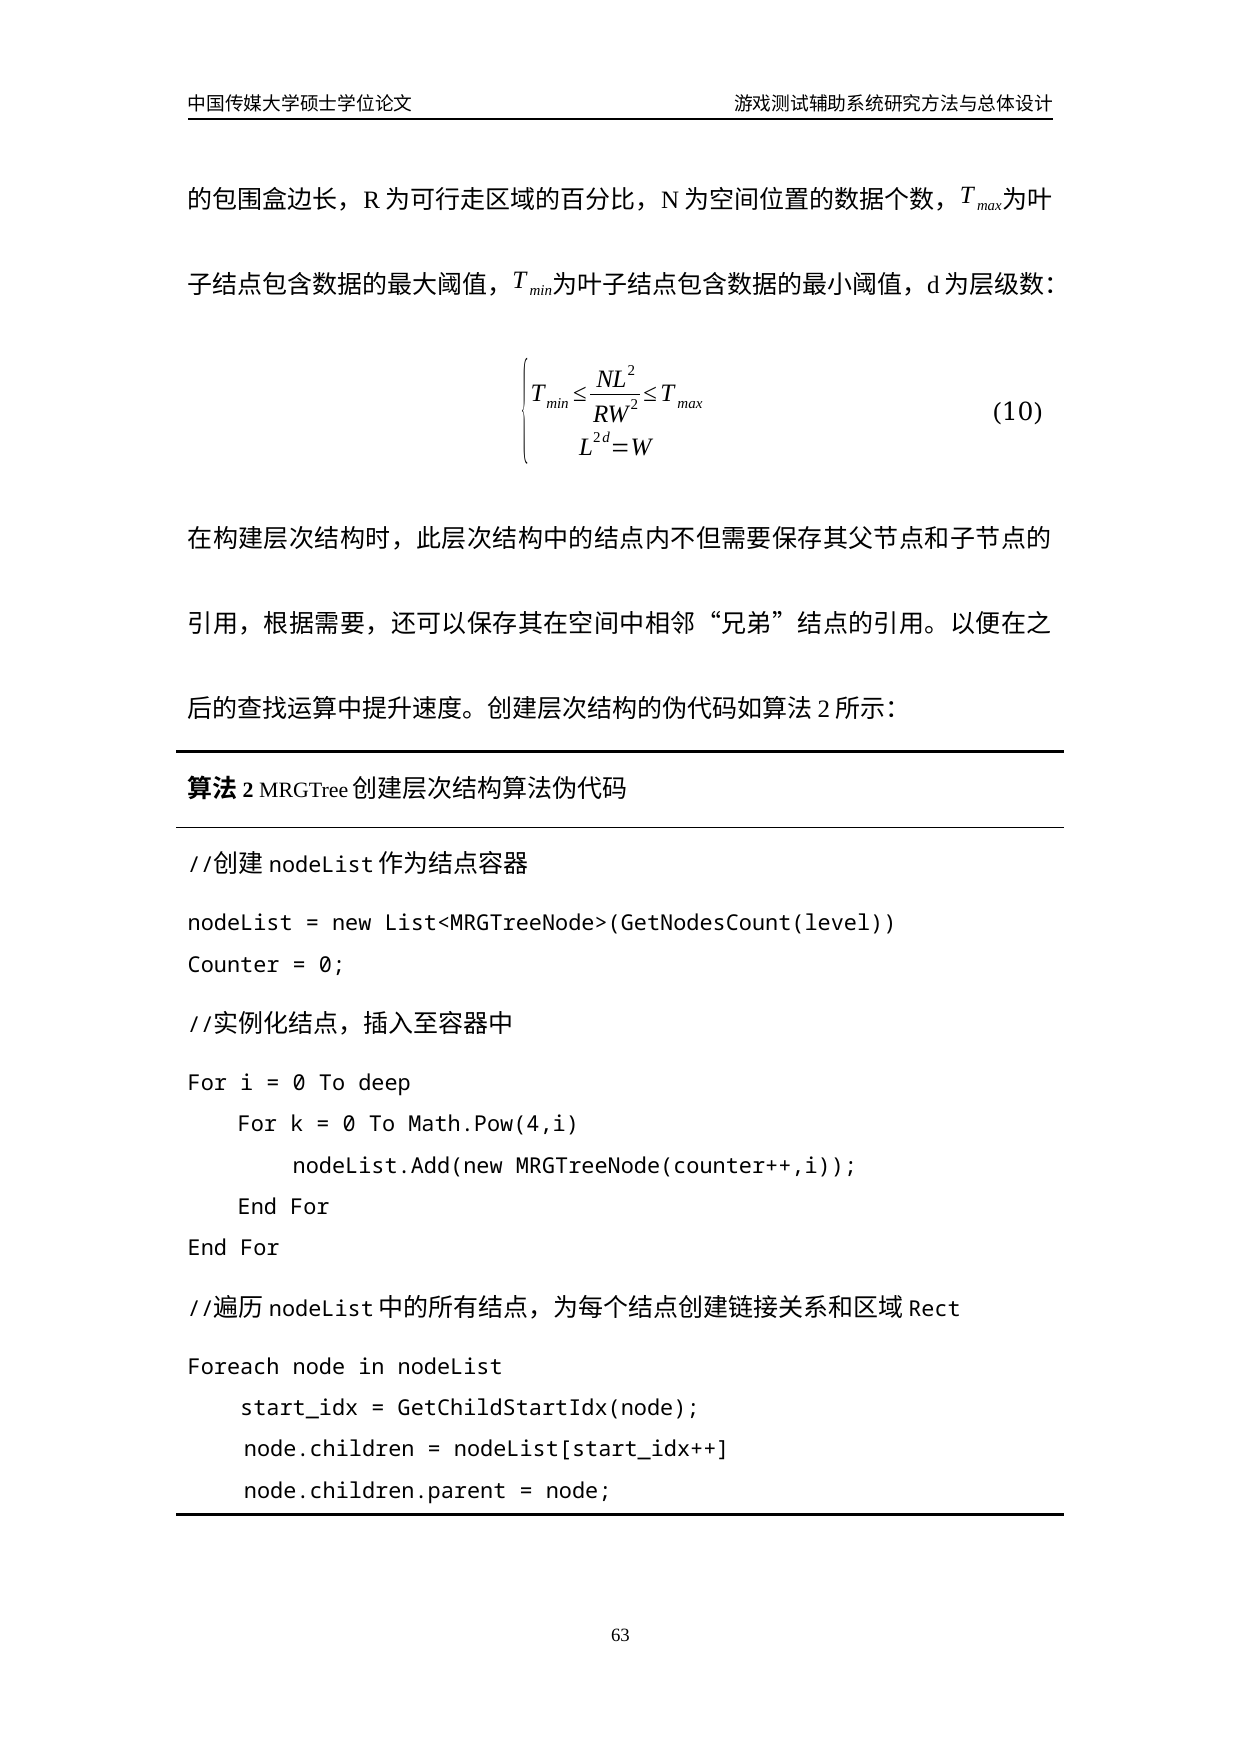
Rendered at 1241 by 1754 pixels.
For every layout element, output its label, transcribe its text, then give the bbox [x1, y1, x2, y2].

table_header 算法2 MRGTree创建层次结构算法伪代码 [176, 753, 1064, 827]
text 在构建层次结构时，此层次结构中的结点内不但需要保存其父节点和子节点的引用，根据需要，还可以保存其在空间中相邻“兄弟”结点的引用。以便在之后的查找运算中提升速度。创建层次结构的伪代码如算法2所示： [187, 503, 1053, 741]
text (10) [187, 343, 1053, 478]
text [187, 164, 1053, 317]
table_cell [176, 828, 1064, 1513]
